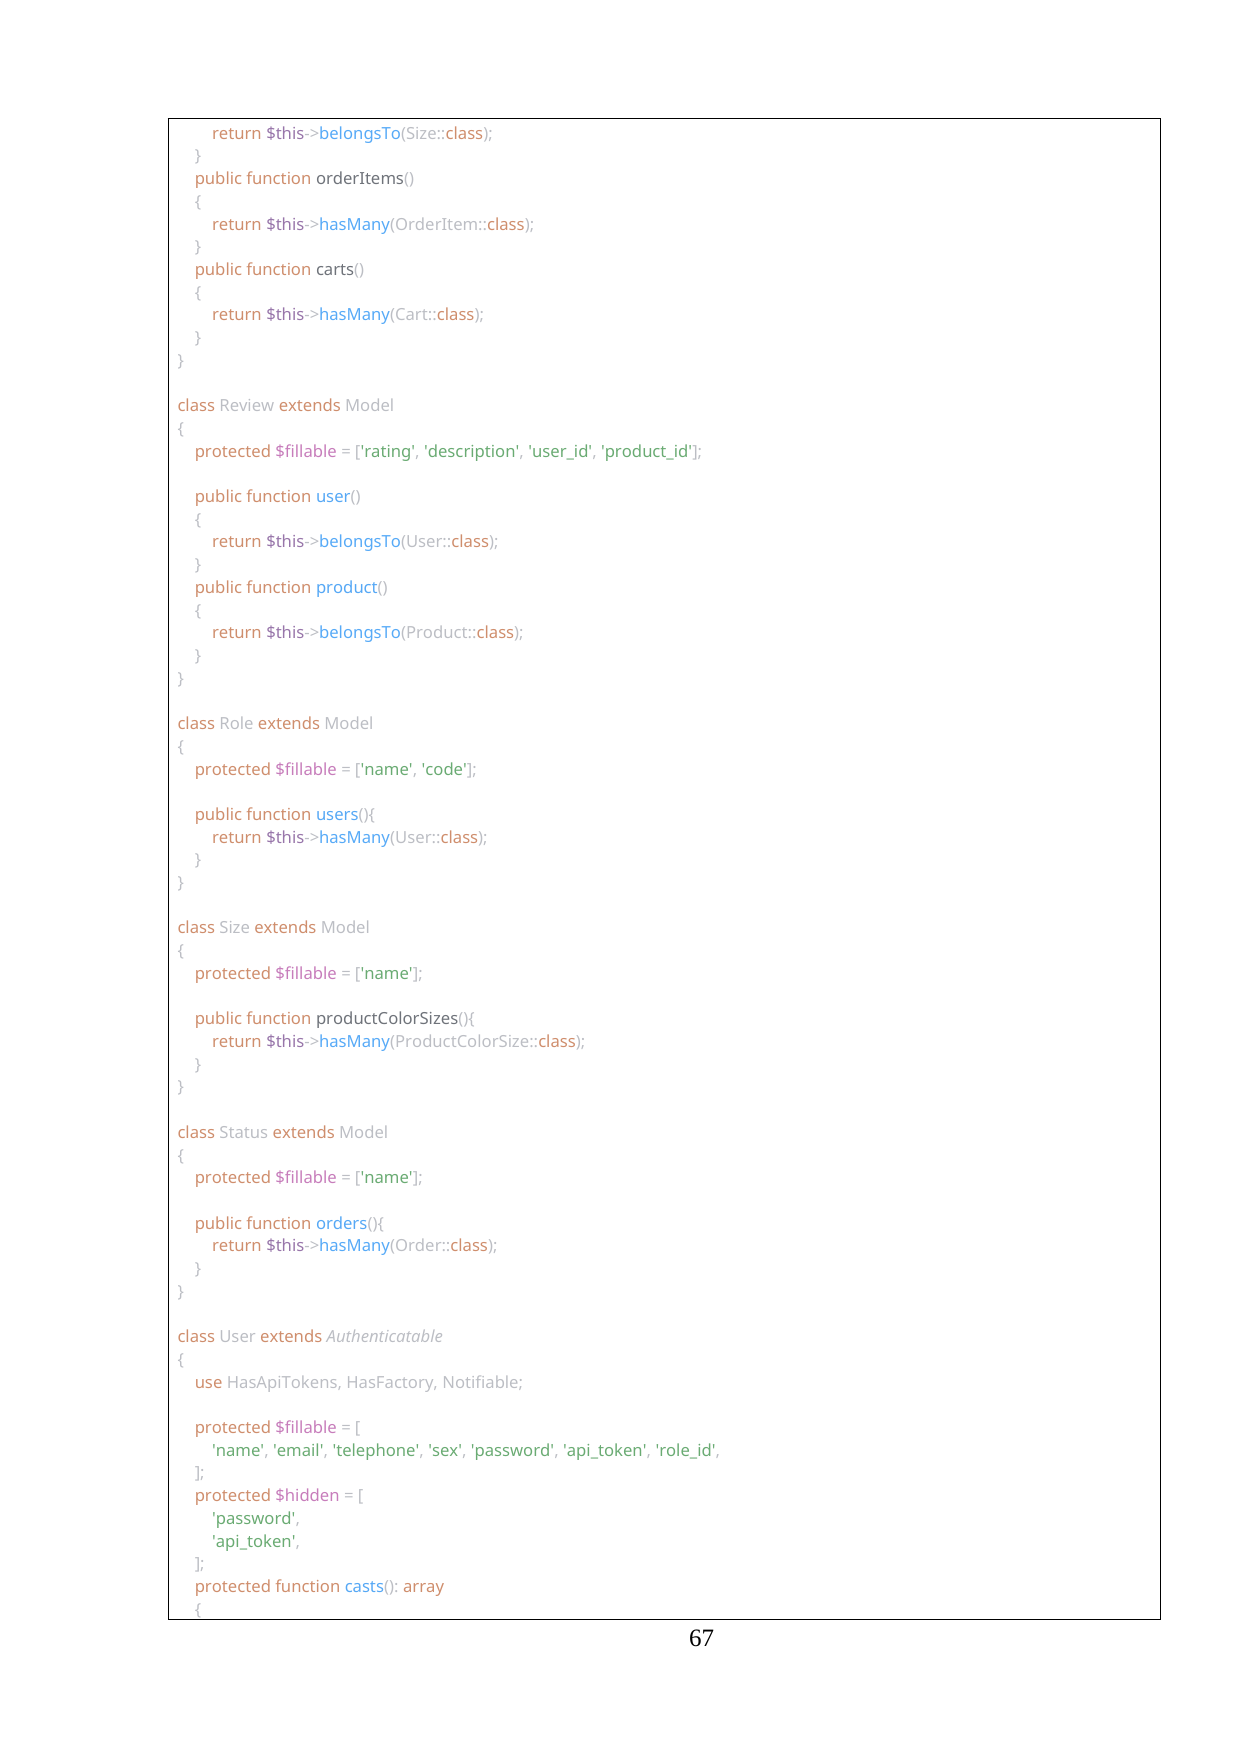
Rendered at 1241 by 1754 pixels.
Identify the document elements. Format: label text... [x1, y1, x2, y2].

text class Status extends Model { protected $fillable = ['name']; public function orders(){ return $this->hasMany(Order::class); } } [177, 1120, 1152, 1302]
text class Role extends Model { protected $fillable = ['name', 'code']; public function users(){ return $this->hasMany(User::class); } } [177, 712, 1152, 893]
text class Size extends Model { protected $fillable = ['name']; public function productColorSizes(){ return $this->hasMany(ProductColorSize::class); } } [177, 916, 1152, 1098]
text class Review extends Model { protected $fillable = ['rating', 'description', 'user_id', 'product_id']; public function user() { return $this->belongsTo(User::class); } public function product() { return $this->belongsTo(Product::class); } } [177, 394, 1152, 689]
